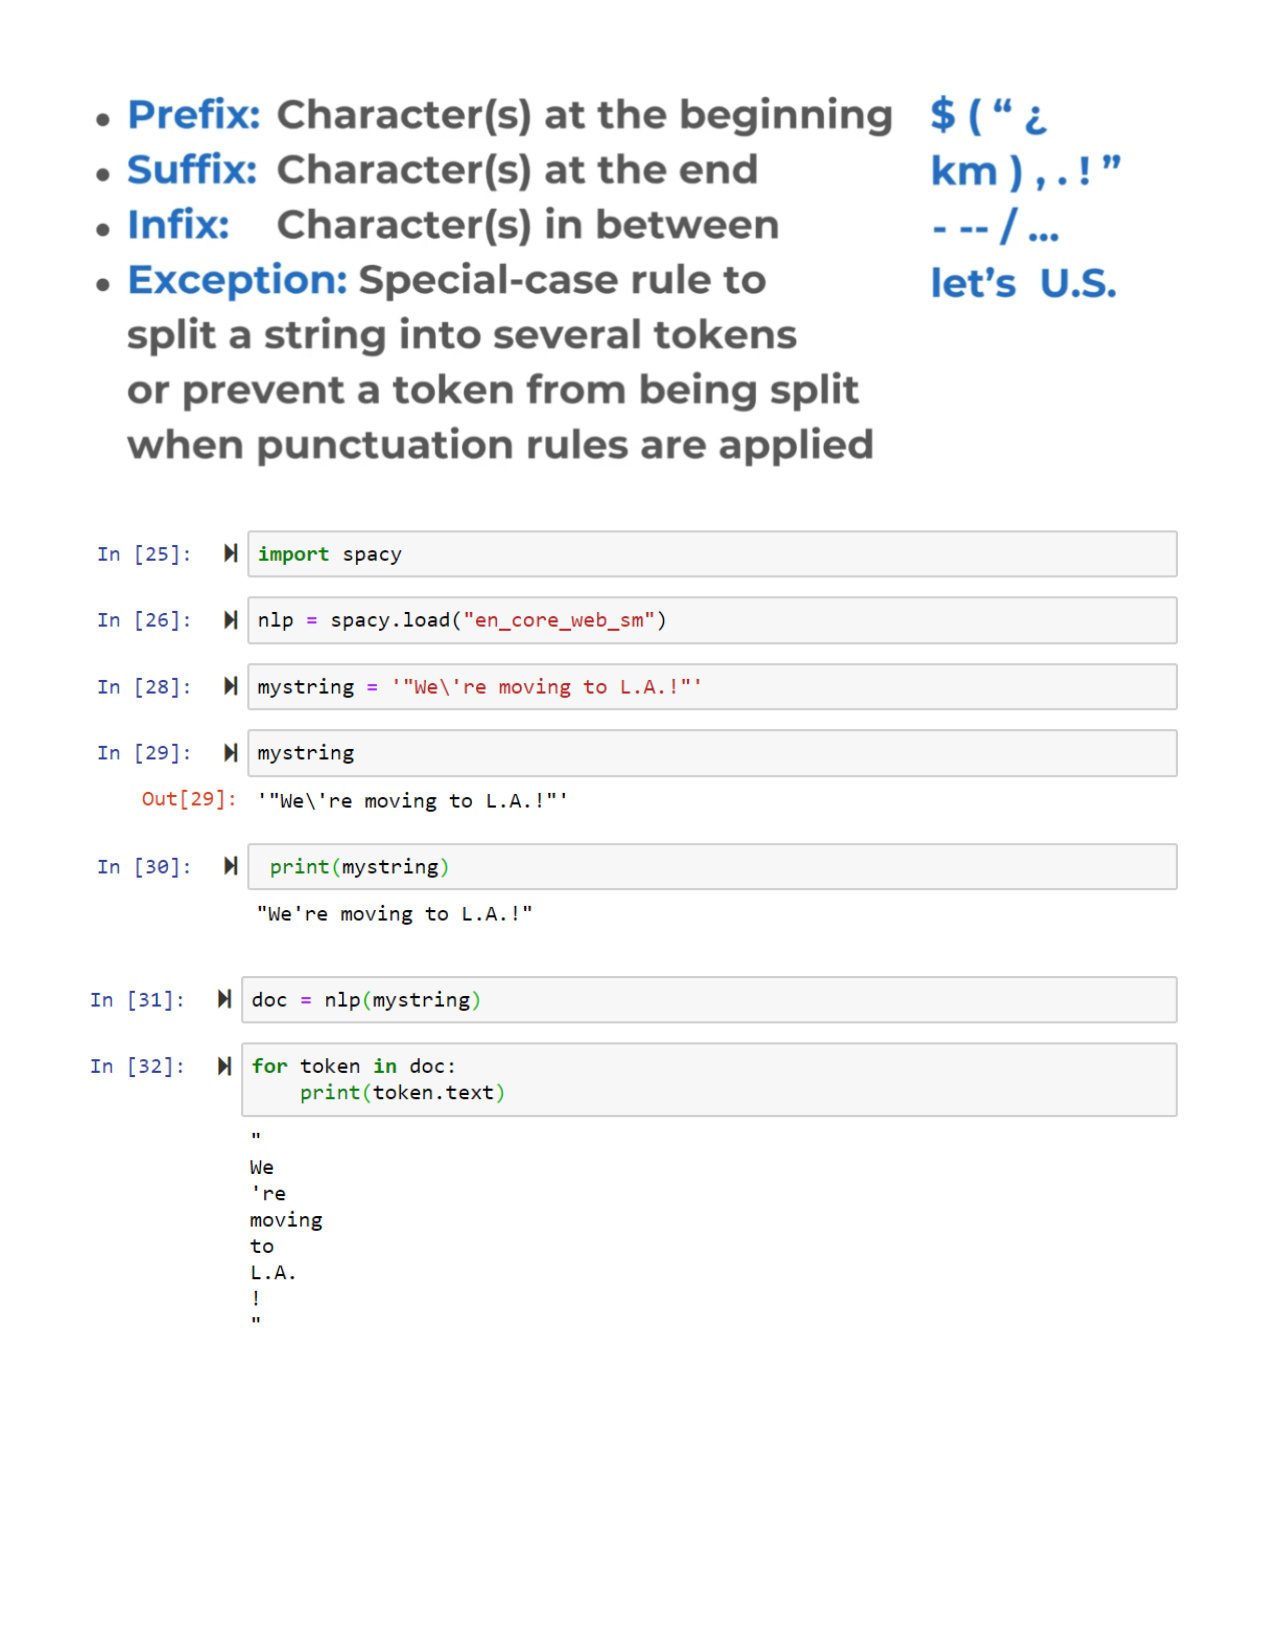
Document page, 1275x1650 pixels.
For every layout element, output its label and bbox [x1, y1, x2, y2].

picture [75, 521, 1200, 931]
picture [75, 955, 1200, 1334]
picture [75, 75, 1200, 497]
